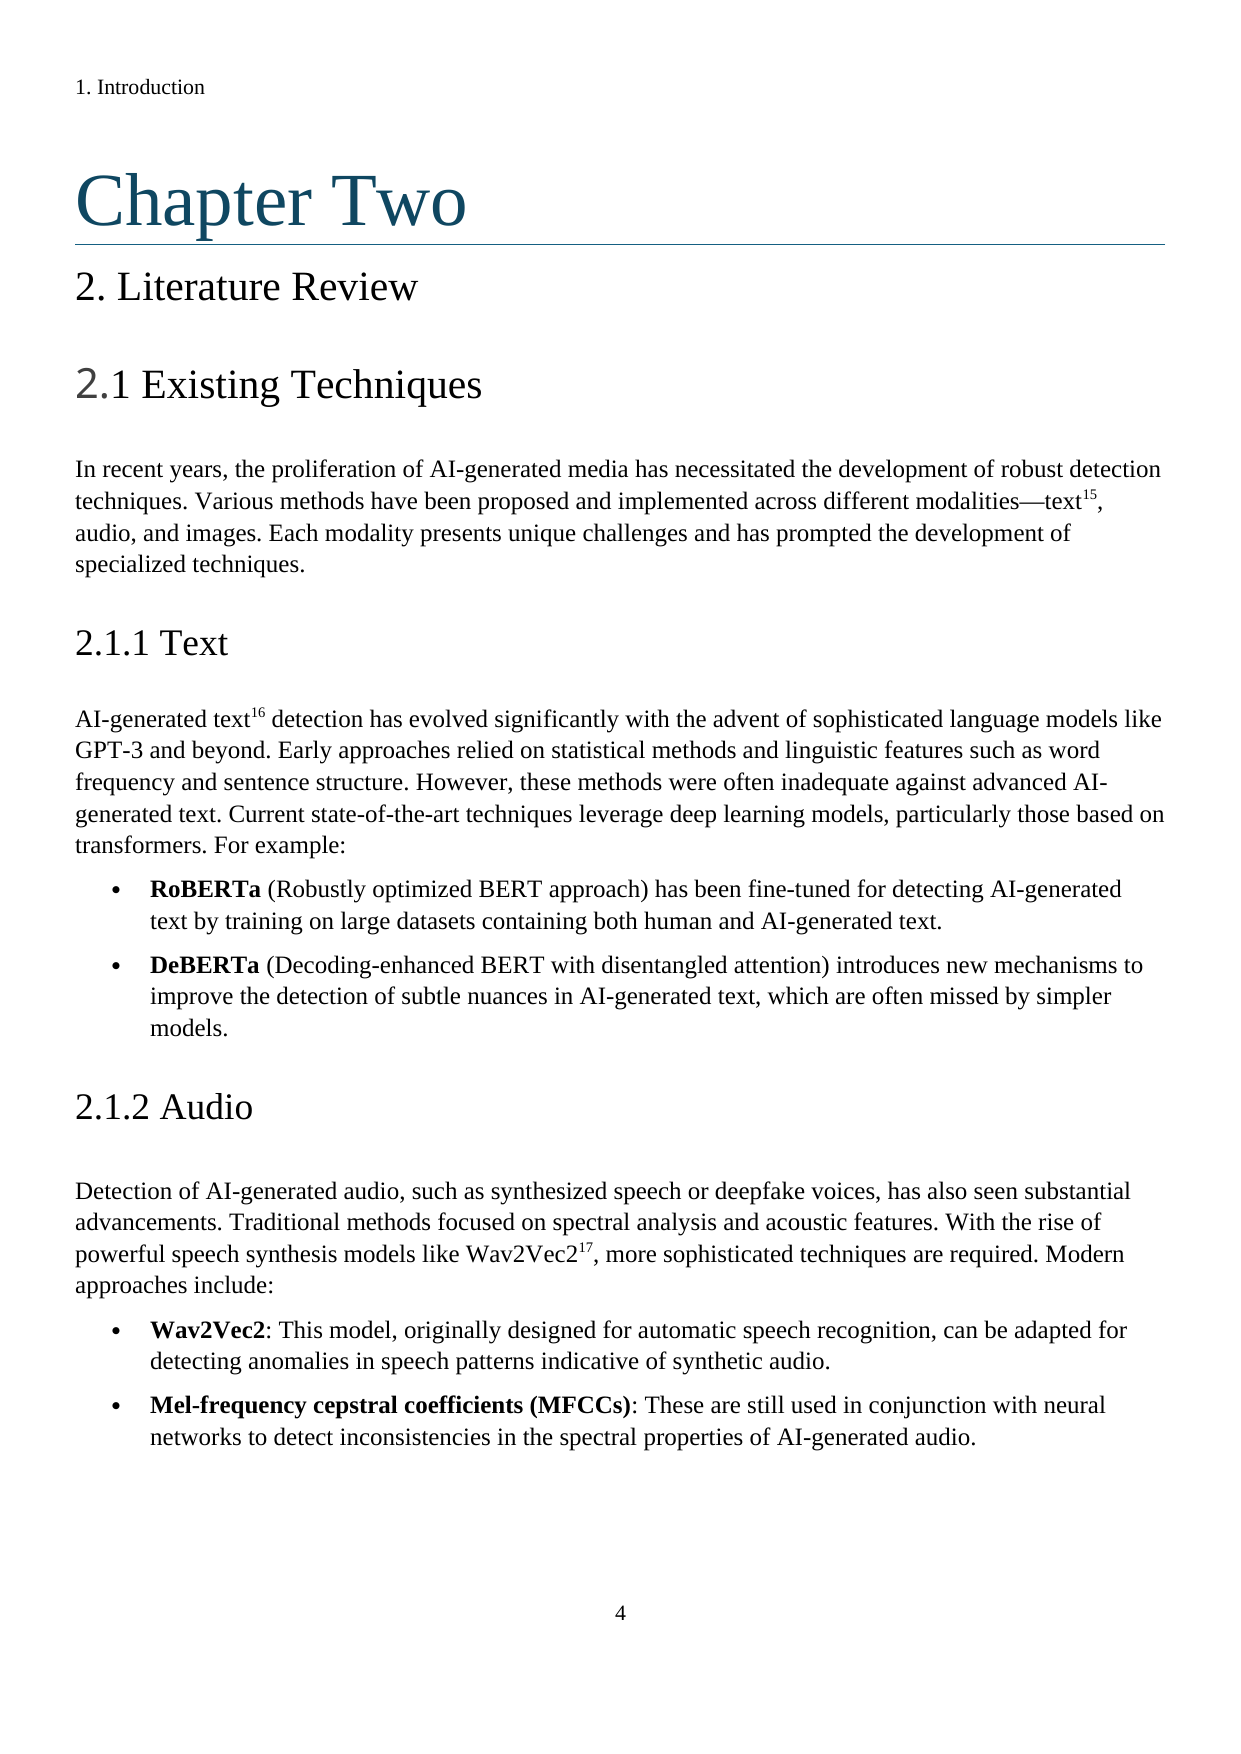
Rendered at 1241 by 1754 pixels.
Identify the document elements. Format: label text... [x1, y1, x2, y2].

list RoBERTa (Robustly optimized BERT approach) has been fine-tuned for detecting AI-generated text by training on large datasets containing both human and AI-generated text. [112, 874, 1165, 934]
subtitle 2.1.1 Text [75, 621, 1165, 701]
text Detection of AI-generated audio, such as synthesized speech or deepfake voices, has also seen substantial advancements. Traditional methods focused on spectral analysis and acoustic features. With the rise of powerful speech synthesis models like Wav2Vec2, more sophisticated techniques are required. Modern approaches include: [75, 1176, 1165, 1299]
subtitle 2.1.2 Audio [75, 1084, 1165, 1128]
subtitle 2. Literature Review [75, 262, 1165, 309]
list Wav2Vec2: This model, originally designed for automatic speech recognition, can be adapted for detecting anomalies in speech patterns indicative of synthetic audio. [112, 1315, 1165, 1375]
text In recent years, the proliferation of AI-generated media has necessitated the development of robust detection techniques. Various methods have been proposed and implemented across different modalities—text, audio, and images. Each modality presents unique challenges and has prompted the development of specialized techniques. [75, 454, 1165, 606]
text AI-generated text detection has evolved significantly with the advent of sophisticated language models like GPT-3 and beyond. Early approaches relied on statistical methods and linguistic features such as word frequency and sentence structure. However, these methods were often inadequate against advanced AI-generated text. Current state-of-the-art techniques leverage deep learning models, particularly those based on transformers. For example: [75, 704, 1165, 859]
subtitle Chapter Two [75, 156, 1165, 244]
subtitle 2.1 Existing Techniques [75, 354, 1165, 410]
list Mel-frequency cepstral coefficients (MFCCs): These are still used in conjunction with neural networks to detect inconsistencies in the spectral properties of AI-generated audio. [112, 1390, 1165, 1478]
list DeBERTa (Decoding-enhanced BERT with disentangled attention) introduces new mechanisms to improve the detection of subtle nuances in AI-generated text, which are often missed by simpler models. [112, 950, 1165, 1069]
